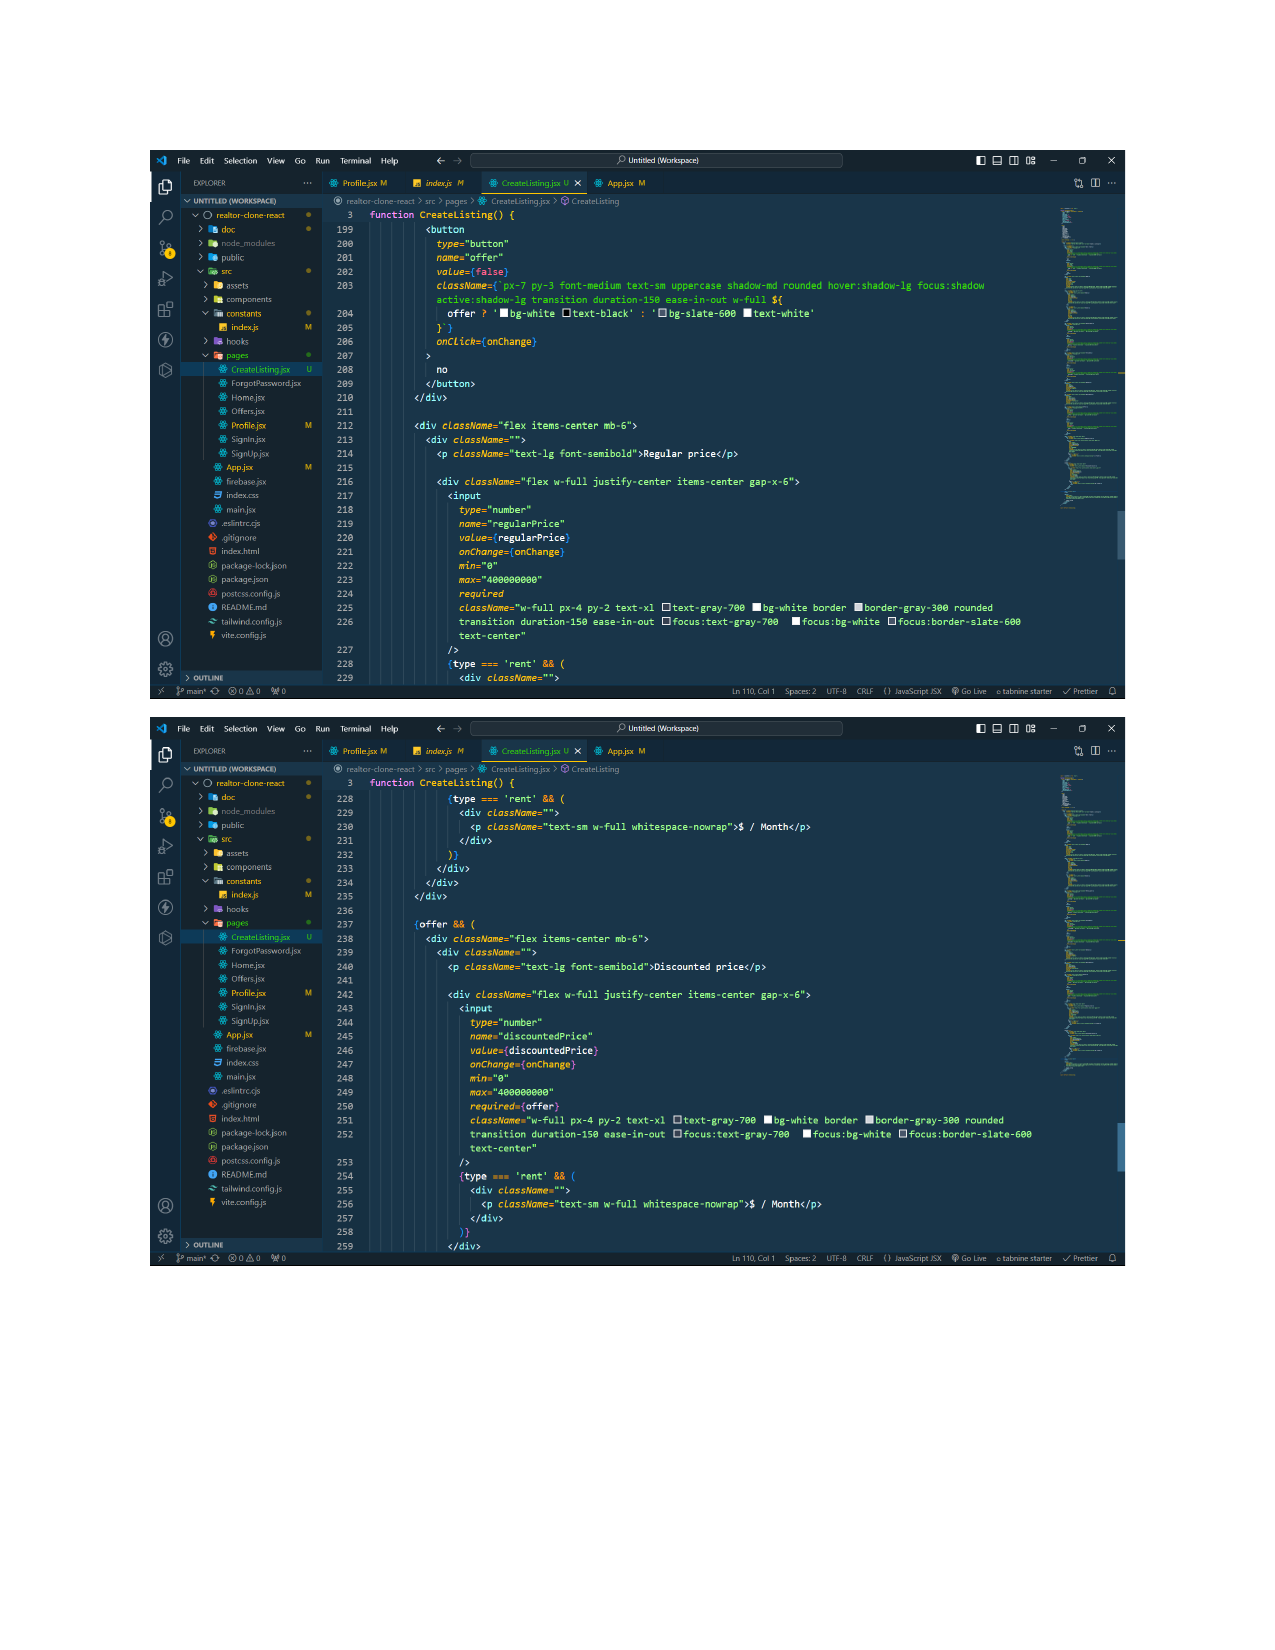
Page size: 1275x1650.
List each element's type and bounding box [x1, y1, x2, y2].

picture [150, 150, 1125, 699]
picture [150, 717, 1125, 1266]
